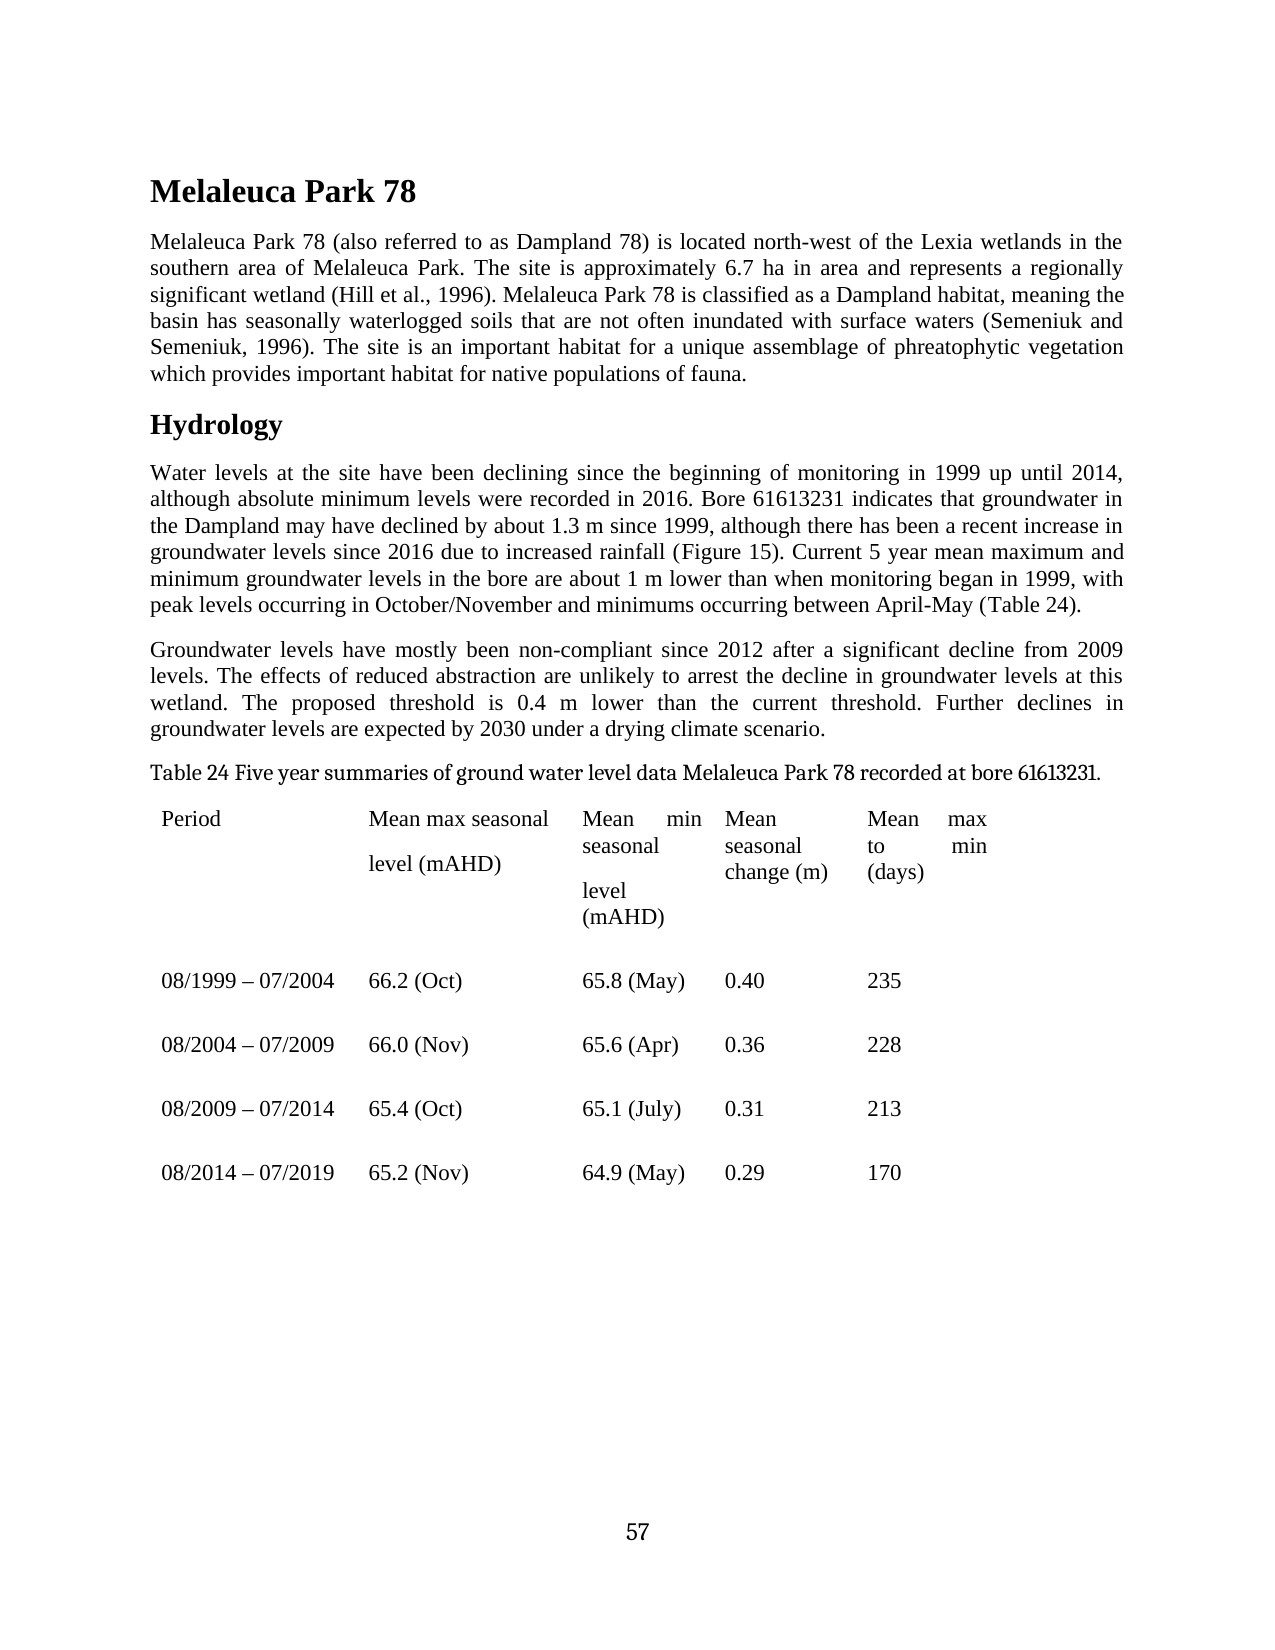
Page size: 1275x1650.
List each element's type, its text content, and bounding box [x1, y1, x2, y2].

table_cell 08/2004 – 07/2009 [150, 1012, 357, 1076]
table_cell 66.2 (Oct) [357, 948, 571, 1012]
table_cell 65.2 (Nov) [357, 1140, 571, 1204]
table_cell 65.8 (May) [571, 948, 713, 1012]
table_cell 08/2014 – 07/2019 [150, 1140, 357, 1204]
subtitle Hydrology [150, 407, 1125, 440]
table_cell 08/2009 – 07/2014 [150, 1076, 357, 1140]
table_cell 66.0 (Nov) [357, 1012, 571, 1076]
table_cell 0.40 [713, 948, 856, 1012]
text Table 24 Five year summaries of ground water level data Melaleuca Park 78 recorded at bore 61613231. [150, 760, 1125, 787]
table_cell 235 [856, 948, 998, 1012]
table_header Mean min seasonal level (mAHD) [571, 787, 713, 948]
text Melaleuca Park 78 (also referred to as Dampland 78) is located north-west of the Lexia wetlands in the southern area of Melaleuca Park. The site is approximately 6.7 ha in area and represents a regionally significant wetland (Hill et al., 1996). Melaleuca Park 78 is classified as a Dampland habitat, meaning the basin has seasonally waterlogged soils that are not often inundated with surface waters (Semeniuk and Semeniuk, 1996). The site is an important habitat for a unique assemblage of phreatophytic vegetation which provides important habitat for native populations of fauna. [150, 228, 1125, 386]
text Water levels at the site have been declining since the beginning of monitoring in 1999 up until 2014, although absolute minimum levels were recorded in 2016. Bore 61613231 indicates that groundwater in the Dampland may have declined by about 1.3 m since 1999, although there has been a recent increase in groundwater levels since 2016 due to increased rainfall (Figure 15). Current 5 year mean maximum and minimum groundwater levels in the bore are about 1 m lower than when monitoring began in 1999, with peak levels occurring in October/November and minimums occurring between April-May (Table 24). [150, 459, 1125, 617]
text Groundwater levels have mostly been non-compliant since 2012 after a significant decline from 2009 levels. The effects of reduced abstraction are unlikely to arrest the decline in groundwater levels at this wetland. The proposed threshold is 0.4 m lower than the current threshold. Further declines in groundwater levels are expected by 2030 under a drying climate scenario. [150, 636, 1125, 741]
table_header Mean max seasonal level (mAHD) [357, 787, 571, 948]
table_cell 64.9 (May) [571, 1140, 713, 1204]
table_cell 170 [856, 1140, 998, 1204]
table_cell 213 [856, 1076, 998, 1140]
table_cell 65.4 (Oct) [357, 1076, 571, 1140]
table_cell 65.1 (July) [571, 1076, 713, 1140]
subtitle Melaleuca Park 78 [150, 171, 1125, 209]
table_cell 65.6 (Apr) [571, 1012, 713, 1076]
table_cell 0.36 [713, 1012, 856, 1076]
table_header Period [150, 787, 357, 948]
table_cell 0.29 [713, 1140, 856, 1204]
table_cell 08/1999 – 07/2004 [150, 948, 357, 1012]
table_header Mean max to min (days) [856, 787, 998, 948]
table_header Mean seasonal change (m) [713, 787, 856, 948]
table_cell 0.31 [713, 1076, 856, 1140]
table_cell 228 [856, 1012, 998, 1076]
